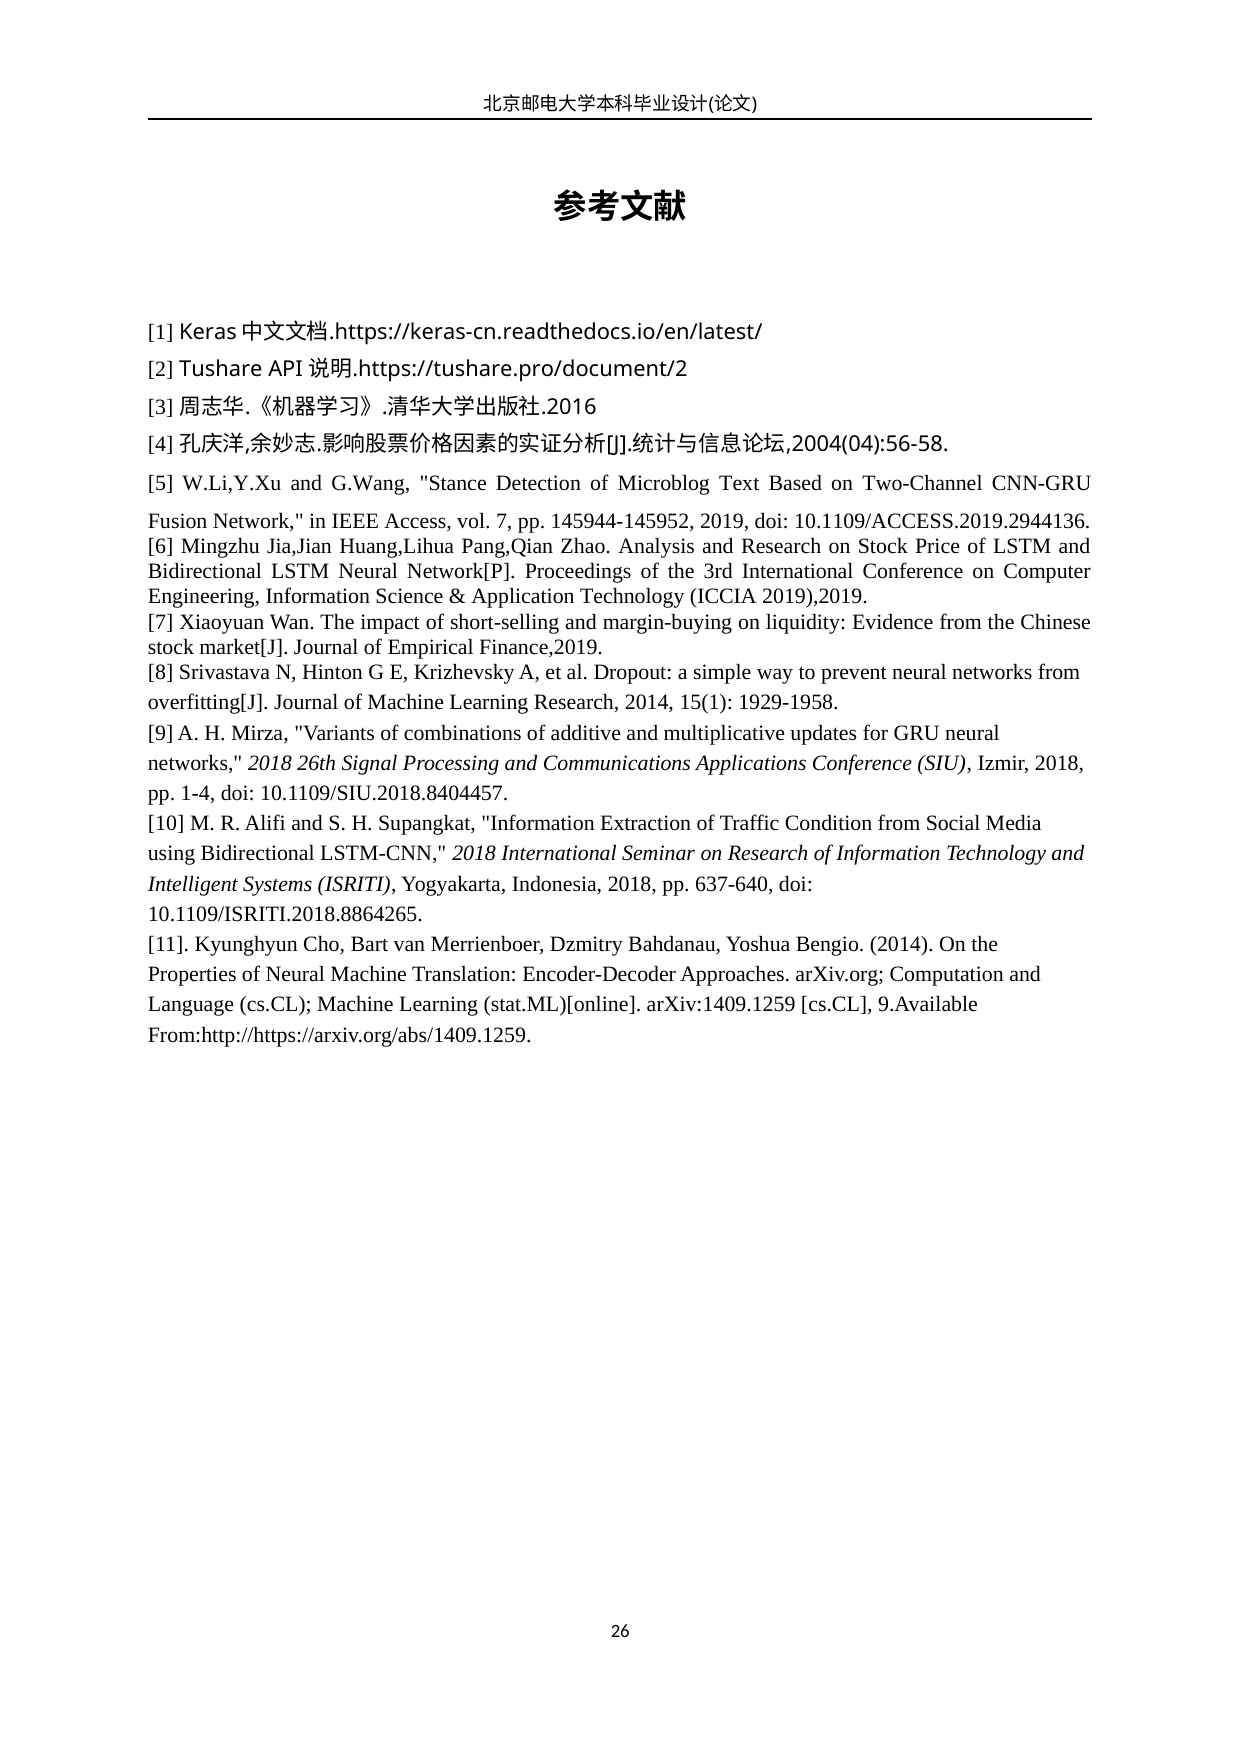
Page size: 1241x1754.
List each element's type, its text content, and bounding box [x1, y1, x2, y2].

subtitle 参考文献 [148, 180, 1092, 228]
text [4] 孔庆洋,余妙志.影响股票价格因素的实证分析[J].统计与信息论坛,2004(04):56-58. [148, 421, 1092, 458]
text [7] Xiaoyuan Wan. The impact of short-selling and margin-buying on liquidity: Evidence from the Chinese stock market[J]. Journal of Empirical Finance,2019. [148, 609, 1092, 659]
text [6] Mingzhu Jia,Jian Huang,Lihua Pang,Qian Zhao. Analysis and Research on Stock Price of LSTM and Bidirectional LSTM Neural Network[P]. Proceedings of the 3rd International Conference on Computer Engineering, Information Science & Application Technology (ICCIA 2019),2019. [148, 533, 1092, 609]
text [3] 周志华.《机器学习》.清华大学出版社.2016 [148, 383, 1092, 421]
text [9] A. H. Mirza, "Variants of combinations of additive and multiplicative updates for GRU neural networks," 2018 26th Signal Processing and Communications Applications Conference (SIU), Izmir, 2018, pp. 1-4, doi: 10.1109/SIU.2018.8404457. [148, 719, 1092, 805]
text [11]. Kyunghyun Cho, Bart van Merrienboer, Dzmitry Bahdanau, Yoshua Bengio. (2014). On the Properties of Neural Machine Translation: Encoder-Decoder Approaches. arXiv.org; Computation and Language (cs.CL); Machine Learning (stat.ML)[online]. arXiv:1409.1259 [cs.CL], 9.Available From:http://https://arxiv.org/abs/1409.1259. [148, 931, 1092, 1047]
text [10] M. R. Alifi and S. H. Supangkat, "Information Extraction of Traffic Condition from Social Media using Bidirectional LSTM-CNN," 2018 International Seminar on Research of Information Technology and Intelligent Systems (ISRITI), Yogyakarta, Indonesia, 2018, pp. 637-640, doi: 10.1109/ISRITI.2018.8864265. [148, 810, 1092, 926]
text [5] W.Li,Y.Xu and G.Wang, "Stance Detection of Microblog Text Based on Two-Channel CNN-GRU Fusion Network," in IEEE Access, vol. 7, pp. 145944-145952, 2019, doi: 10.1109/ACCESS.2019.2944136. [148, 458, 1092, 533]
text [8] Srivastava N, Hinton G E, Krizhevsky A, et al. Dropout: a simple way to prevent neural networks from overfitting[J]. Journal of Machine Learning Research, 2014, 15(1): 1929-1958. [148, 659, 1092, 714]
text [2] Tushare API 说明.https://tushare.pro/document/2 [148, 346, 1092, 383]
text [1] Keras中文文档.https://keras-cn.readthedocs.io/en/latest/ [148, 308, 1092, 346]
